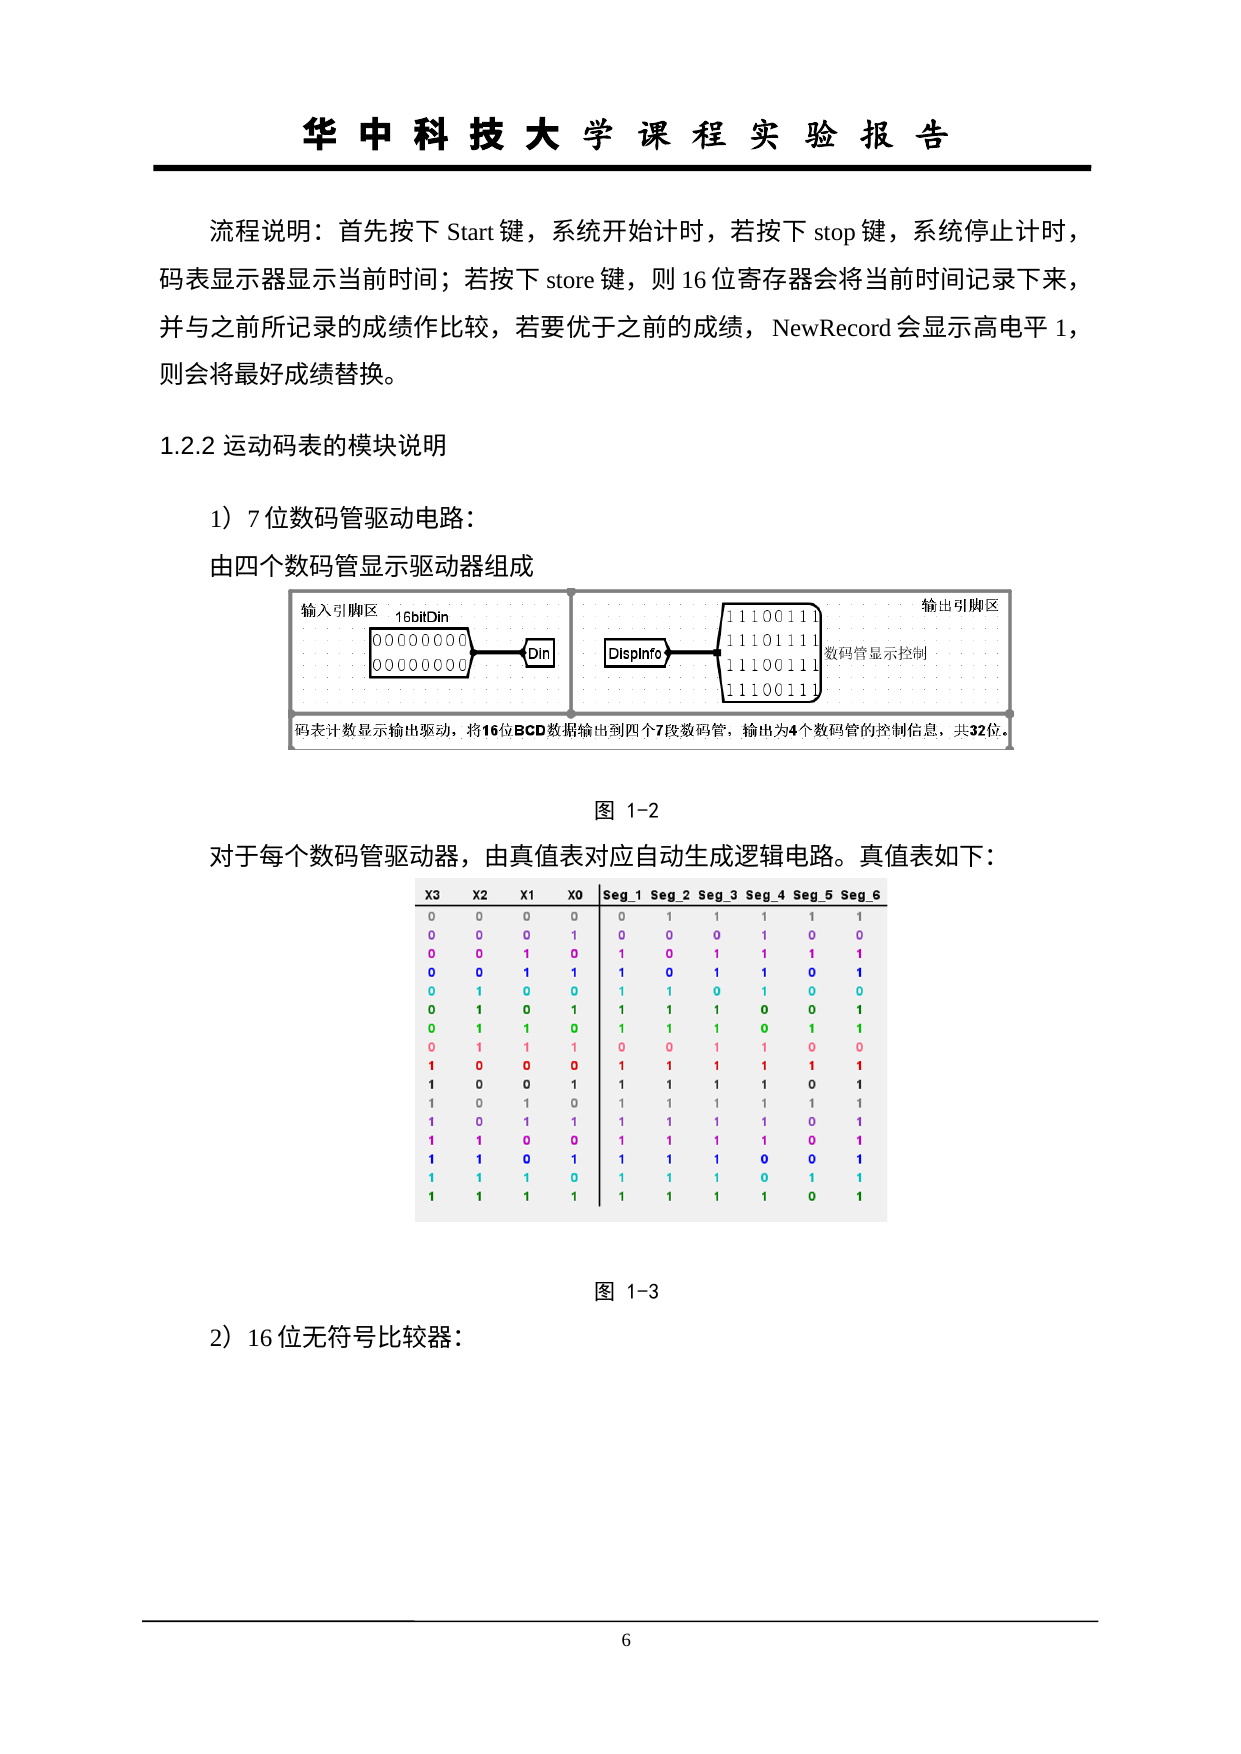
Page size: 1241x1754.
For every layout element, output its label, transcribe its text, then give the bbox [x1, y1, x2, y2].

text 图 1-2 [159, 796, 1093, 821]
text 由四个数码管显示驱动器组成 [159, 540, 1093, 588]
text 流程说明：首先按下Start键，系统开始计时，若按下stop键，系统停止计时，码表显示器显示当前时间；若按下store键，则16位寄存器会将当前时间记录下来，并与之前所记录的成绩作比较，若要优于之前的成绩，NewRecord会显示高电平1，则会将最好成绩替换。 [159, 206, 1093, 397]
text 2）16位无符号比较器： [159, 1312, 1093, 1360]
text 对于每个数码管驱动器，由真值表对应自动生成逻辑电路。真值表如下： [159, 831, 1093, 878]
text 图 1-3 [159, 1278, 1093, 1303]
picture [288, 588, 1015, 750]
text 1）7位数码管驱动电路： [159, 493, 1093, 540]
subtitle 运动码表的模块说明 [159, 421, 1093, 469]
picture [415, 878, 888, 1222]
